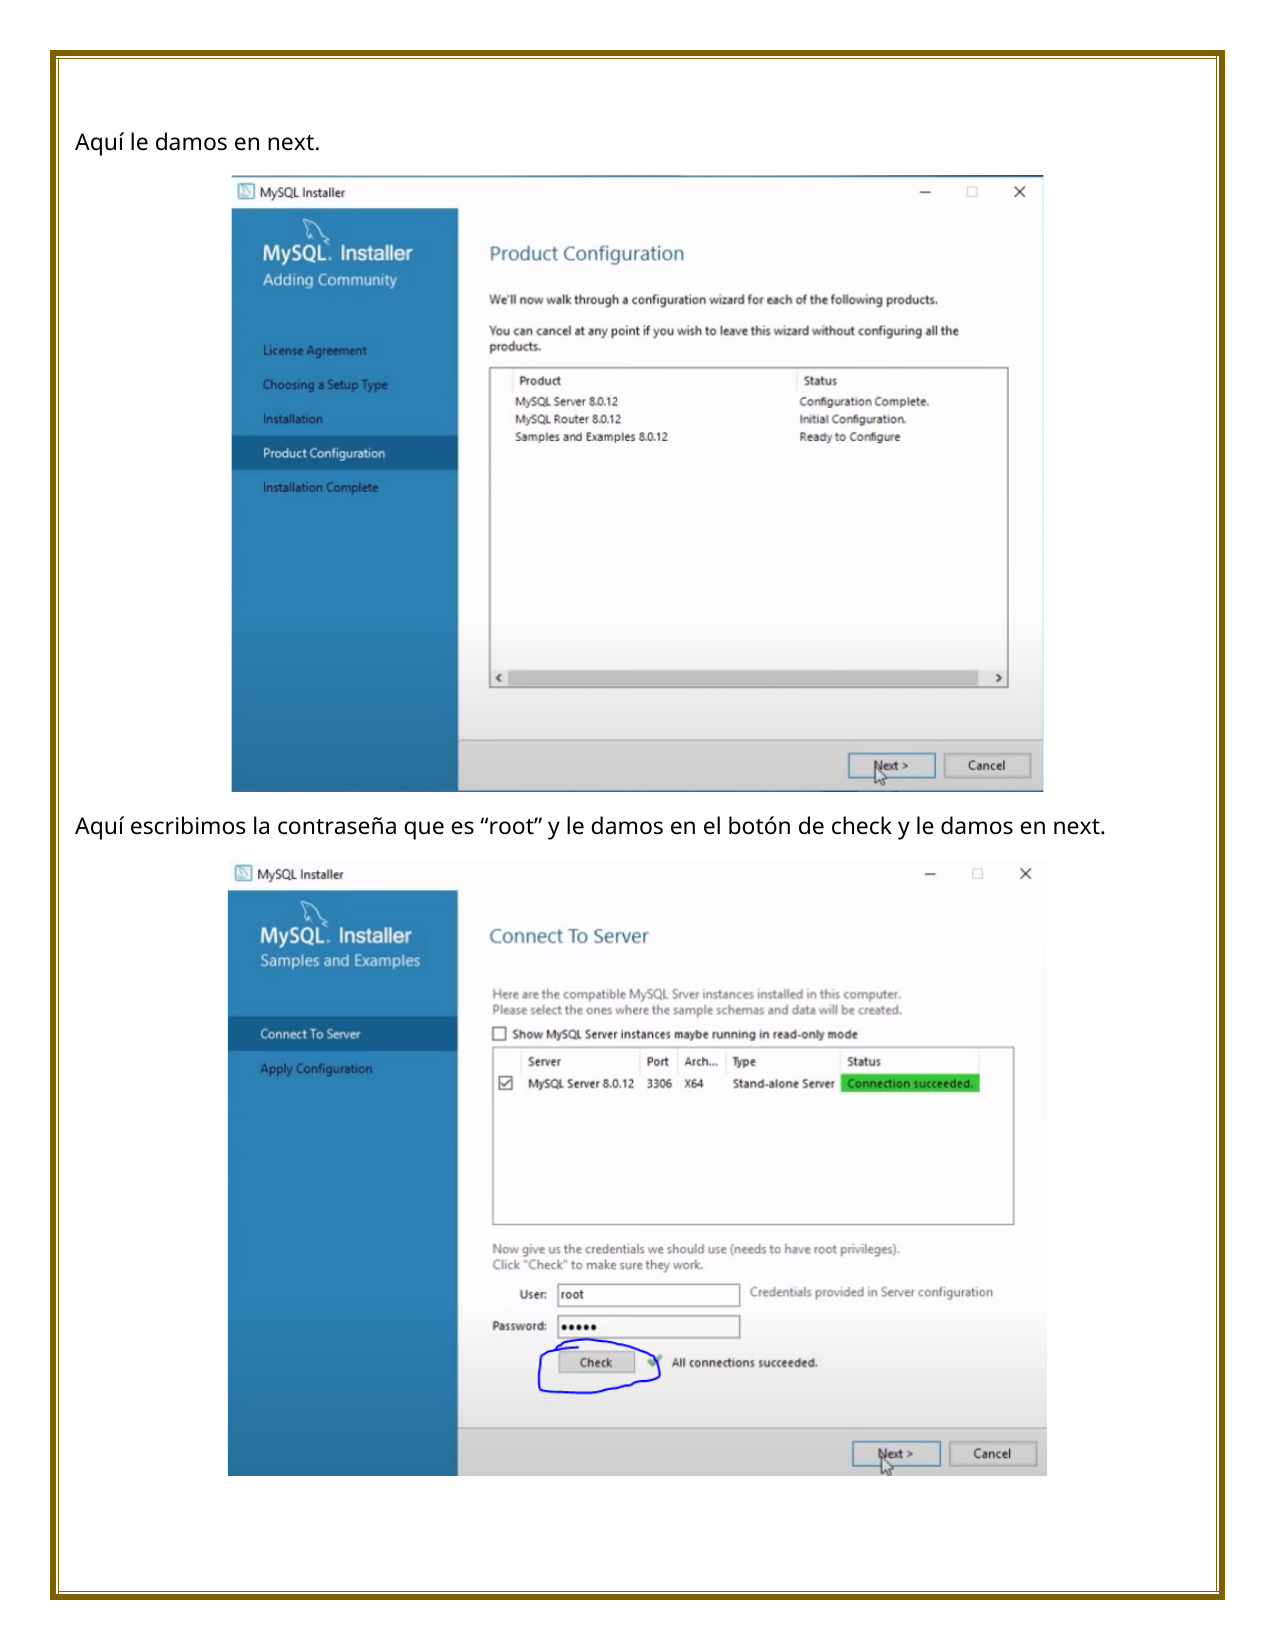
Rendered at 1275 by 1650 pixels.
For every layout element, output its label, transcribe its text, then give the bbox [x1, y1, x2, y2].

picture [231, 175, 1044, 792]
text Aquí escribimos la contraseña que es “root” y le damos en el botón de check y le damos en next. [75, 810, 1200, 842]
picture [227, 860, 1048, 1476]
text Aquí le damos en next. [75, 125, 1200, 157]
